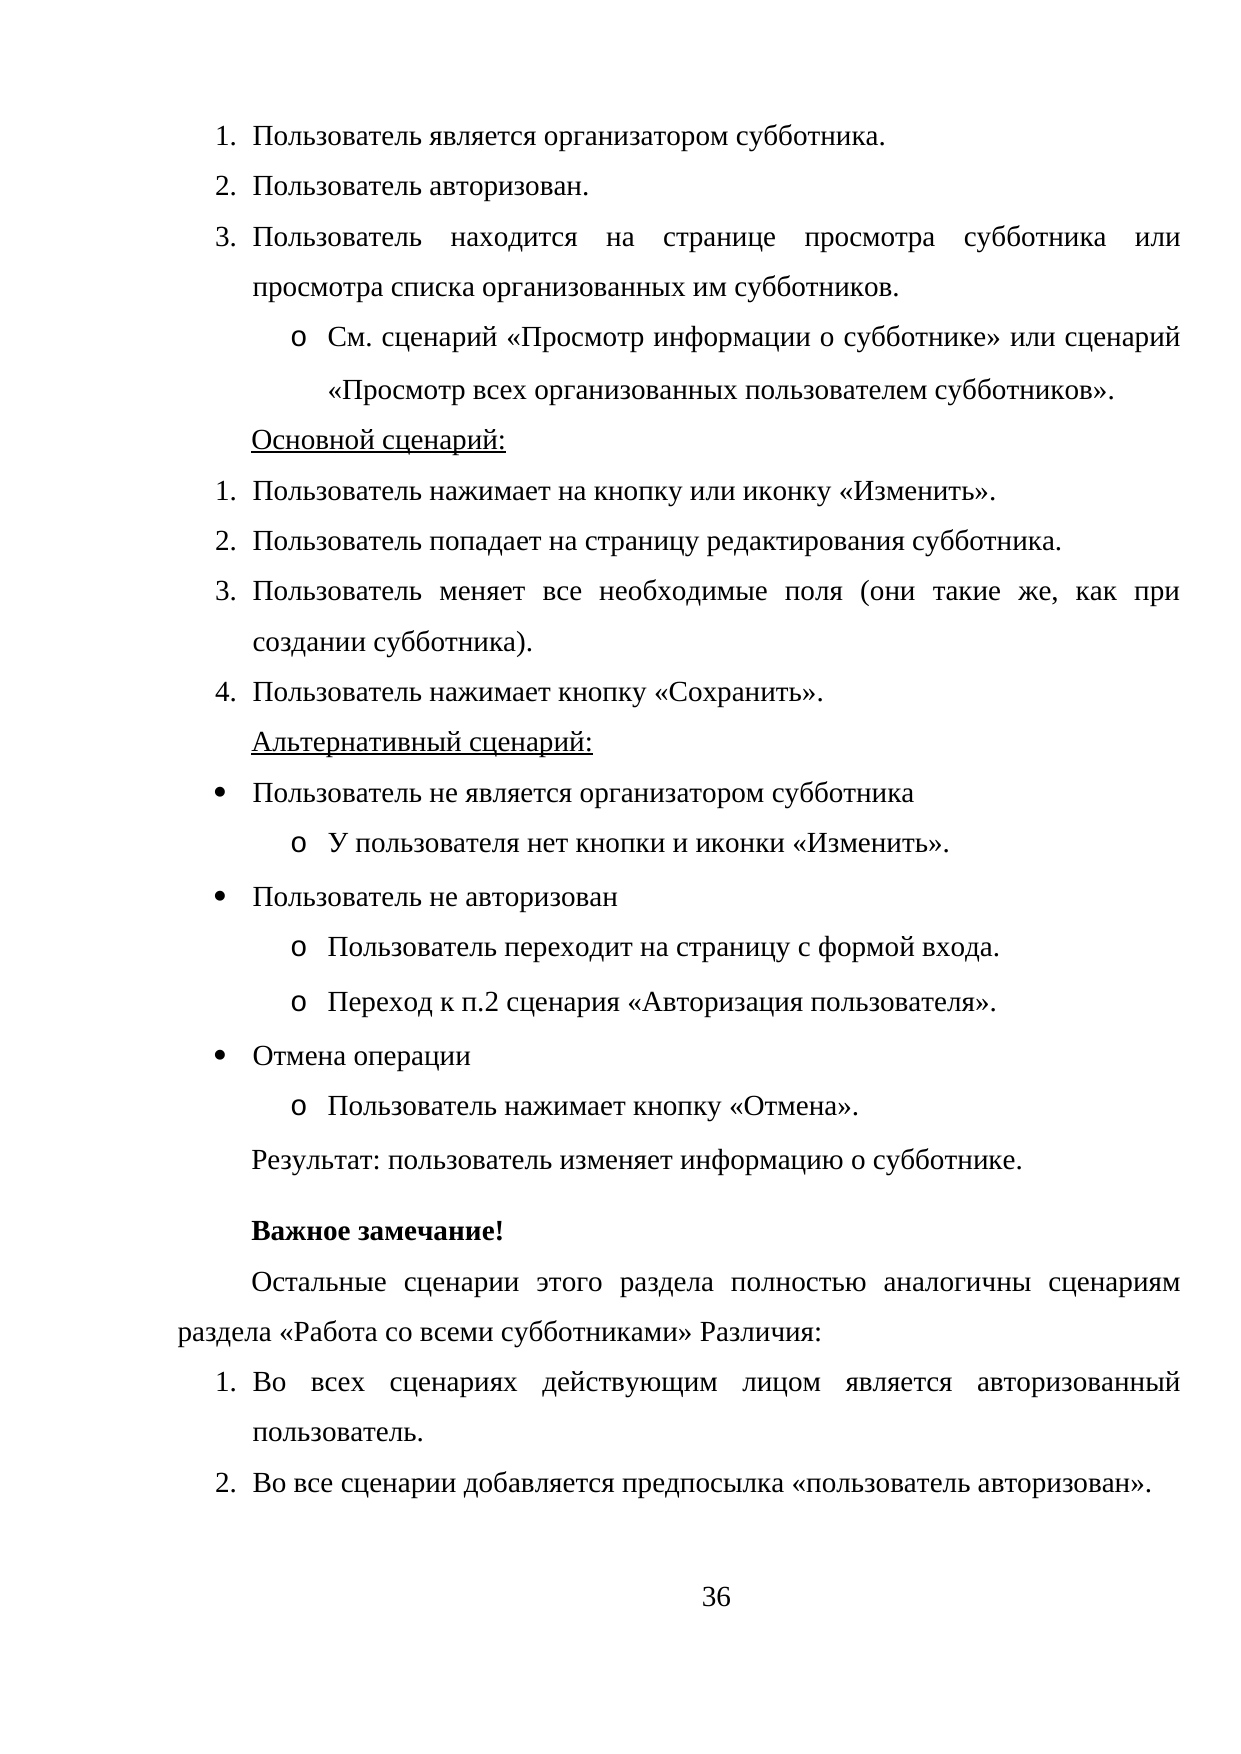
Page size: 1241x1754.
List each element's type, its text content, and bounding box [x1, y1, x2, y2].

list Во все сценарии добавляется предпосылка «пользователь авторизован». [215, 1465, 1181, 1498]
list Пользователь переходит на страницу с формой входа. [290, 929, 1181, 966]
list Отмена операции [215, 1038, 1181, 1071]
list Пользователь находится на странице просмотра субботника или просмотра списка организованных им субботников. [215, 219, 1181, 303]
list См. сценарий «Просмотр информации о субботнике» или сценарий «Просмотр всех организованных пользователем субботников». [290, 319, 1181, 406]
list Пользователь не является организатором субботника [215, 775, 1181, 808]
list Пользователь является организатором субботника. [215, 118, 1181, 152]
text Остальные сценарии этого раздела полностью аналогичны сценариям раздела «Работа со всеми субботниками» Различия: [177, 1264, 1181, 1347]
list Во всех сценариях действующим лицом является авторизованный пользователь. [215, 1364, 1181, 1448]
list Пользователь авторизован. [215, 168, 1181, 202]
list Пользователь меняет все необходимые поля (они такие же, как при создании субботника). [215, 573, 1181, 657]
list Переход к п.2 сценария «Авторизация пользователя». [290, 984, 1181, 1020]
list Пользователь попадает на страницу редактирования субботника. [215, 523, 1181, 557]
subtitle Важное замечание! [177, 1213, 1181, 1247]
list Пользователь нажимает на кнопку или иконку «Изменить». [215, 473, 1181, 506]
text Основной сценарий: [177, 422, 1181, 456]
list Пользователь нажимает кнопку «Сохранить». [215, 674, 1181, 708]
text Альтернативный сценарий: [177, 724, 1181, 758]
list У пользователя нет кнопки и иконки «Изменить». [290, 825, 1181, 861]
list Пользователь нажимает кнопку «Отмена». [290, 1088, 1181, 1124]
text Результат: пользователь изменяет информацию о субботнике. [177, 1142, 1181, 1176]
list Пользователь не авторизован [215, 879, 1181, 913]
